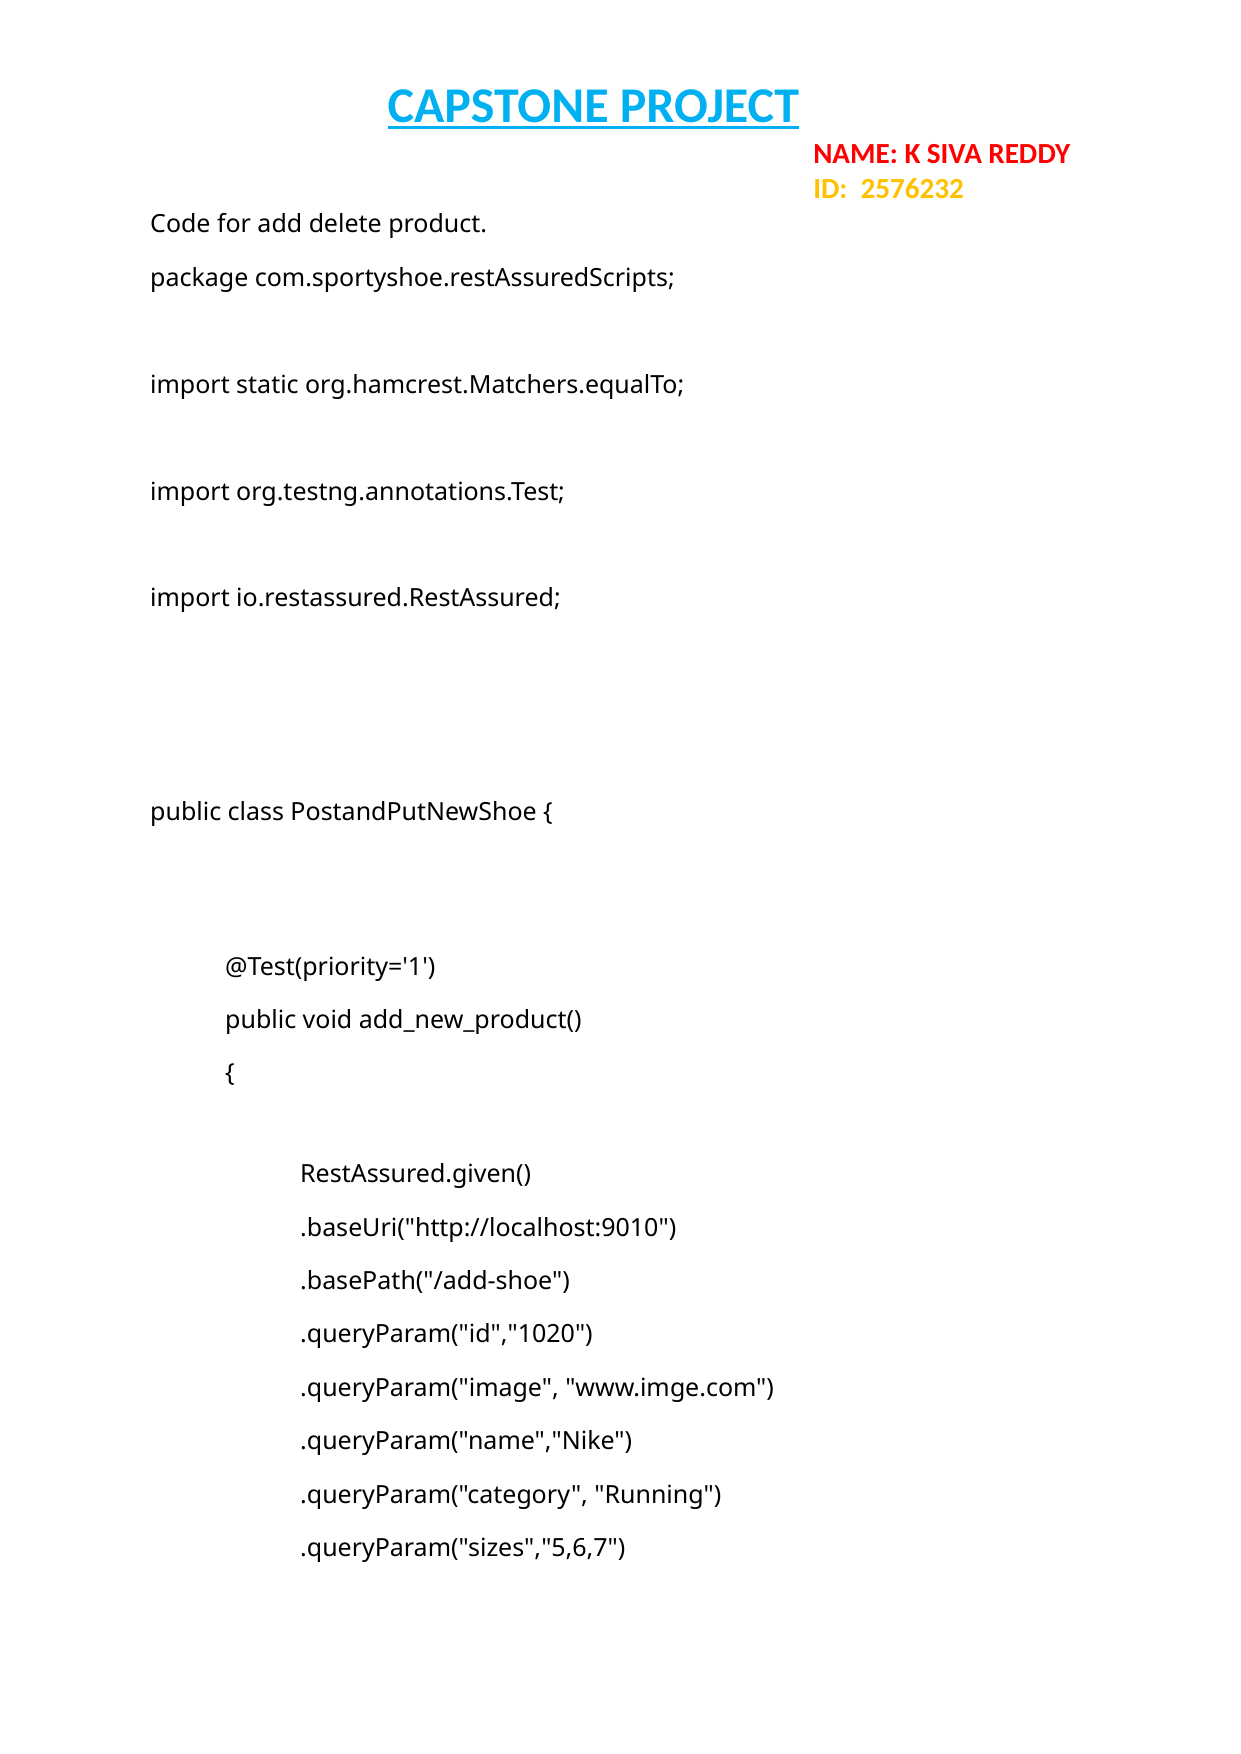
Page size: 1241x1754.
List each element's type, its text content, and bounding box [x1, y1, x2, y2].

text package com.sportyshoe.restAssuredScripts; [150, 259, 1090, 293]
text import static org.hamcrest.Matchers.equalTo; [150, 366, 1090, 400]
text public void add_new_product() [150, 1002, 1090, 1036]
text .queryParam("category", "Running") [150, 1476, 1090, 1511]
text public class PostandPutNewShoe { [150, 794, 1090, 828]
text .basePath("/add-shoe") [150, 1263, 1090, 1297]
text { [150, 1055, 1090, 1089]
text import io.restassured.RestAssured; [150, 580, 1090, 614]
text import org.testng.annotations.Test; [150, 473, 1090, 507]
text .queryParam("id","1020") [150, 1316, 1090, 1350]
text .queryParam("image", "www.imge.com") [150, 1369, 1090, 1404]
text .baseUri("http://localhost:9010") [150, 1209, 1090, 1243]
text RestAssured.given() [150, 1156, 1090, 1190]
text Code for add delete product. [150, 206, 1090, 240]
text @Test(priority='1') [150, 948, 1090, 982]
text .queryParam("name","Nike") [150, 1423, 1090, 1457]
text .queryParam("sizes","5,6,7") [150, 1530, 1090, 1564]
